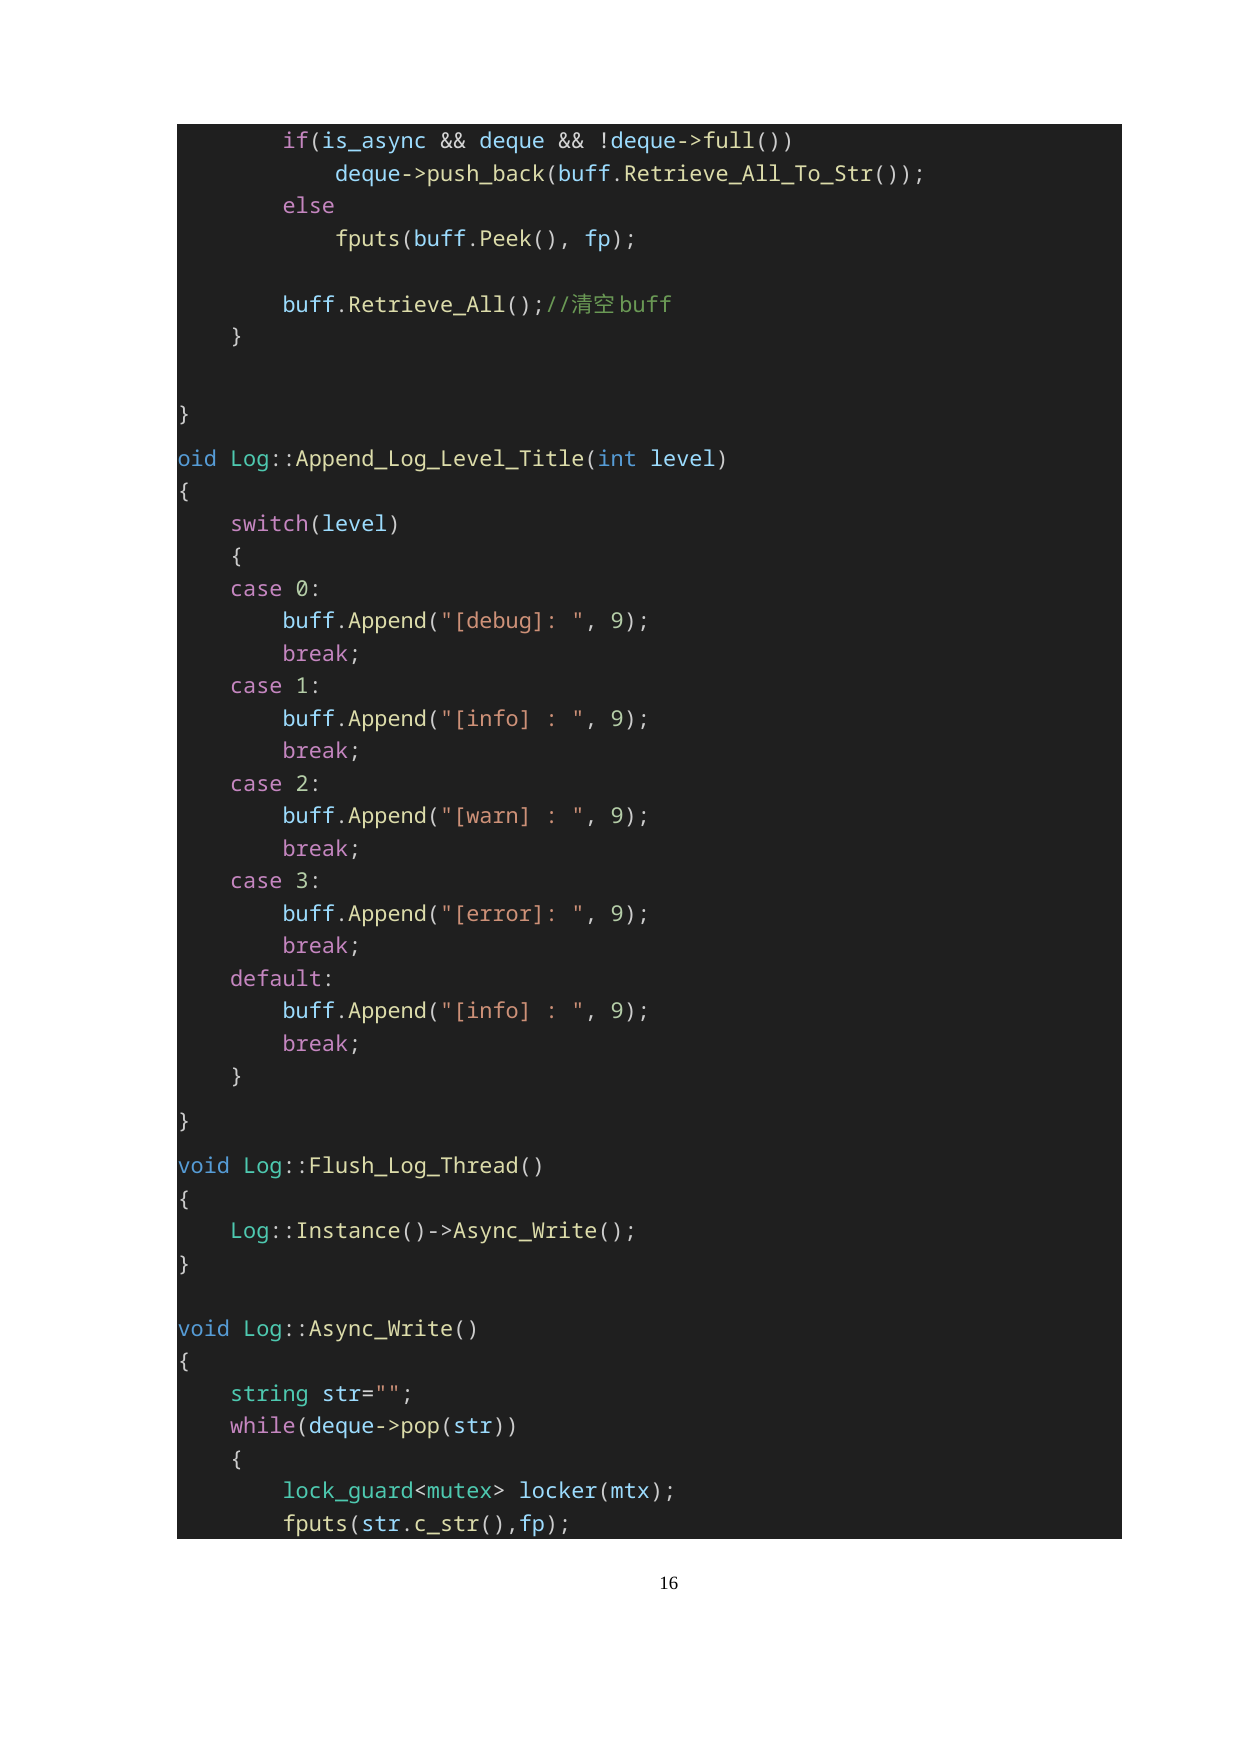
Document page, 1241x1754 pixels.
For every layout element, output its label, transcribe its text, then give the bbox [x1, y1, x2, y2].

text break; [177, 831, 1122, 864]
text case 2: [177, 766, 1122, 799]
text break; [177, 929, 1122, 961]
text { [177, 1181, 1122, 1214]
text default: [177, 961, 1122, 994]
text void Log::Flush_Log_Thread() [177, 1149, 1122, 1181]
text case 3: [177, 864, 1122, 896]
text buff.Append("[warn] : ", 9); [177, 799, 1122, 831]
text fputs(buff.Peek(), fp); [177, 221, 1122, 254]
text break; [177, 636, 1122, 669]
text else [177, 189, 1122, 221]
text while(deque->pop(str)) [177, 1409, 1122, 1441]
text break; [177, 734, 1122, 766]
text if(is_async && deque && !deque->full()) [177, 124, 1122, 156]
text { [177, 1441, 1122, 1474]
text { [177, 474, 1122, 506]
text } [177, 1059, 1122, 1091]
text lock_guard<mutex> locker(mtx); [177, 1474, 1122, 1506]
text oid Log::Append_Log_Level_Title(int level) [177, 441, 1122, 474]
text buff.Append("[debug]: ", 9); [177, 604, 1122, 636]
text } [177, 396, 1122, 429]
text buff.Append("[info] : ", 9); [177, 701, 1122, 734]
text } [177, 1104, 1122, 1136]
text buff.Append("[error]: ", 9); [177, 896, 1122, 929]
text Log::Instance()->Async_Write(); [177, 1214, 1122, 1246]
text fputs(str.c_str(),fp); [177, 1506, 1122, 1539]
text string str=""; [177, 1376, 1122, 1409]
text { [177, 539, 1122, 571]
text switch(level) [177, 506, 1122, 539]
text void Log::Async_Write() [177, 1311, 1122, 1344]
text deque->push_back(buff.Retrieve_All_To_Str()); [177, 156, 1122, 189]
text break; [177, 1026, 1122, 1059]
text buff.Retrieve_All();//清空buff [177, 286, 1122, 319]
text } [177, 319, 1122, 351]
text case 0: [177, 571, 1122, 604]
text case 1: [177, 669, 1122, 701]
text { [177, 1344, 1122, 1376]
text buff.Append("[info] : ", 9); [177, 994, 1122, 1026]
text } [177, 1246, 1122, 1279]
